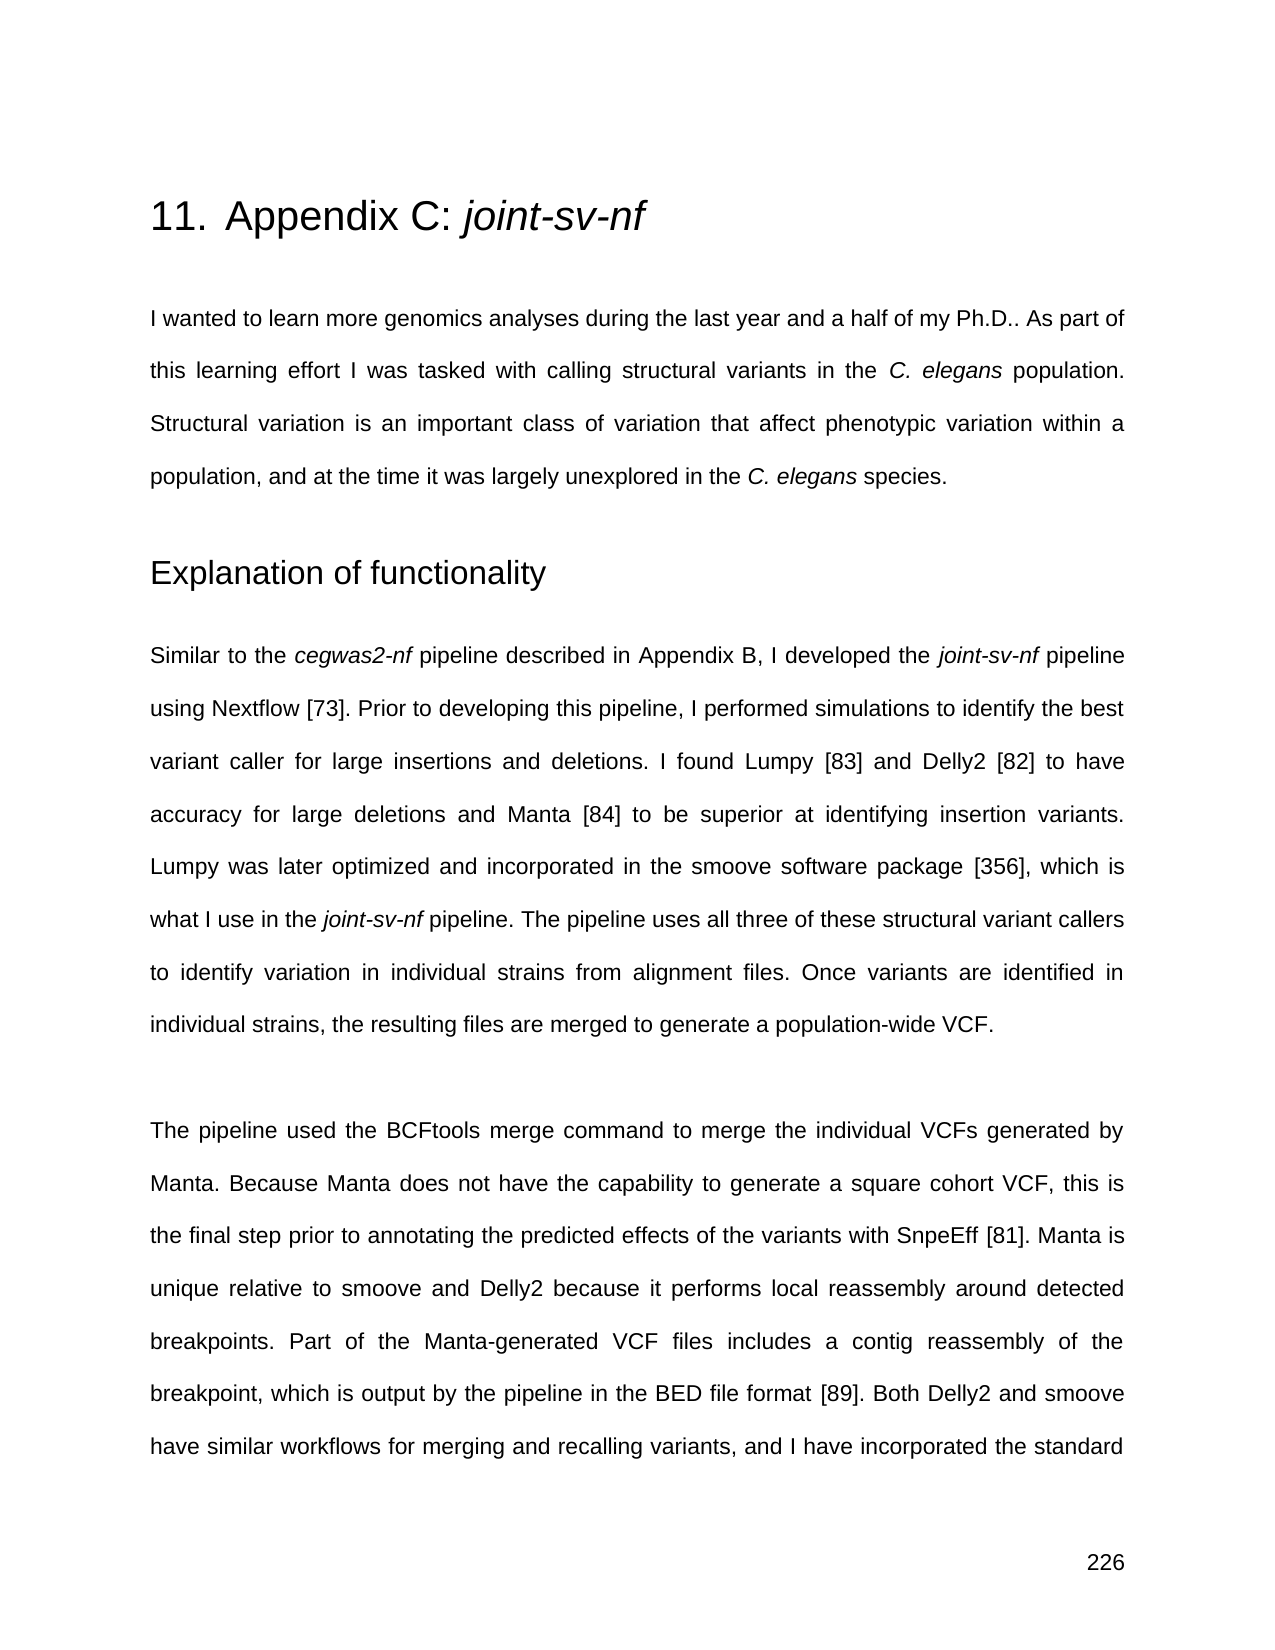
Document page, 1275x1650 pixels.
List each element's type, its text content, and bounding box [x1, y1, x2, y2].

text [150, 1117, 1125, 1459]
subtitle Explanation of functionality [150, 553, 1125, 592]
text Similar to the cegwas2-nf pipeline described in Appendix B, I developed the joint-sv-nf pipeline using Nextflow [73]. Prior to developing this pipeline, I performed simulations to identify the best variant caller for large insertions and deletions. I found Lumpy [83] and Delly2 [82] to have accuracy for large deletions and Manta [84] to be superior at identifying insertion variants. Lumpy was later optimized and incorporated in the smoove software package [356], which is what I use in the joint-sv-nf pipeline. The pipeline uses all three of these structural variant callers to identify variation in individual strains from alignment files. Once variants are identified in individual strains, the resulting files are merged to generate a population-wide VCF. [150, 642, 1125, 1038]
subtitle Appendix C: joint-sv-nf [150, 192, 1125, 239]
text I wanted to learn more genomics analyses during the last year and a half of my Ph.D.. As part of this learning effort I was tasked with calling structural variants in the C. elegans population. Structural variation is an important class of variation that affect phenotypic variation within a population, and at the time it was largely unexplored in the C. elegans species. [150, 305, 1125, 489]
